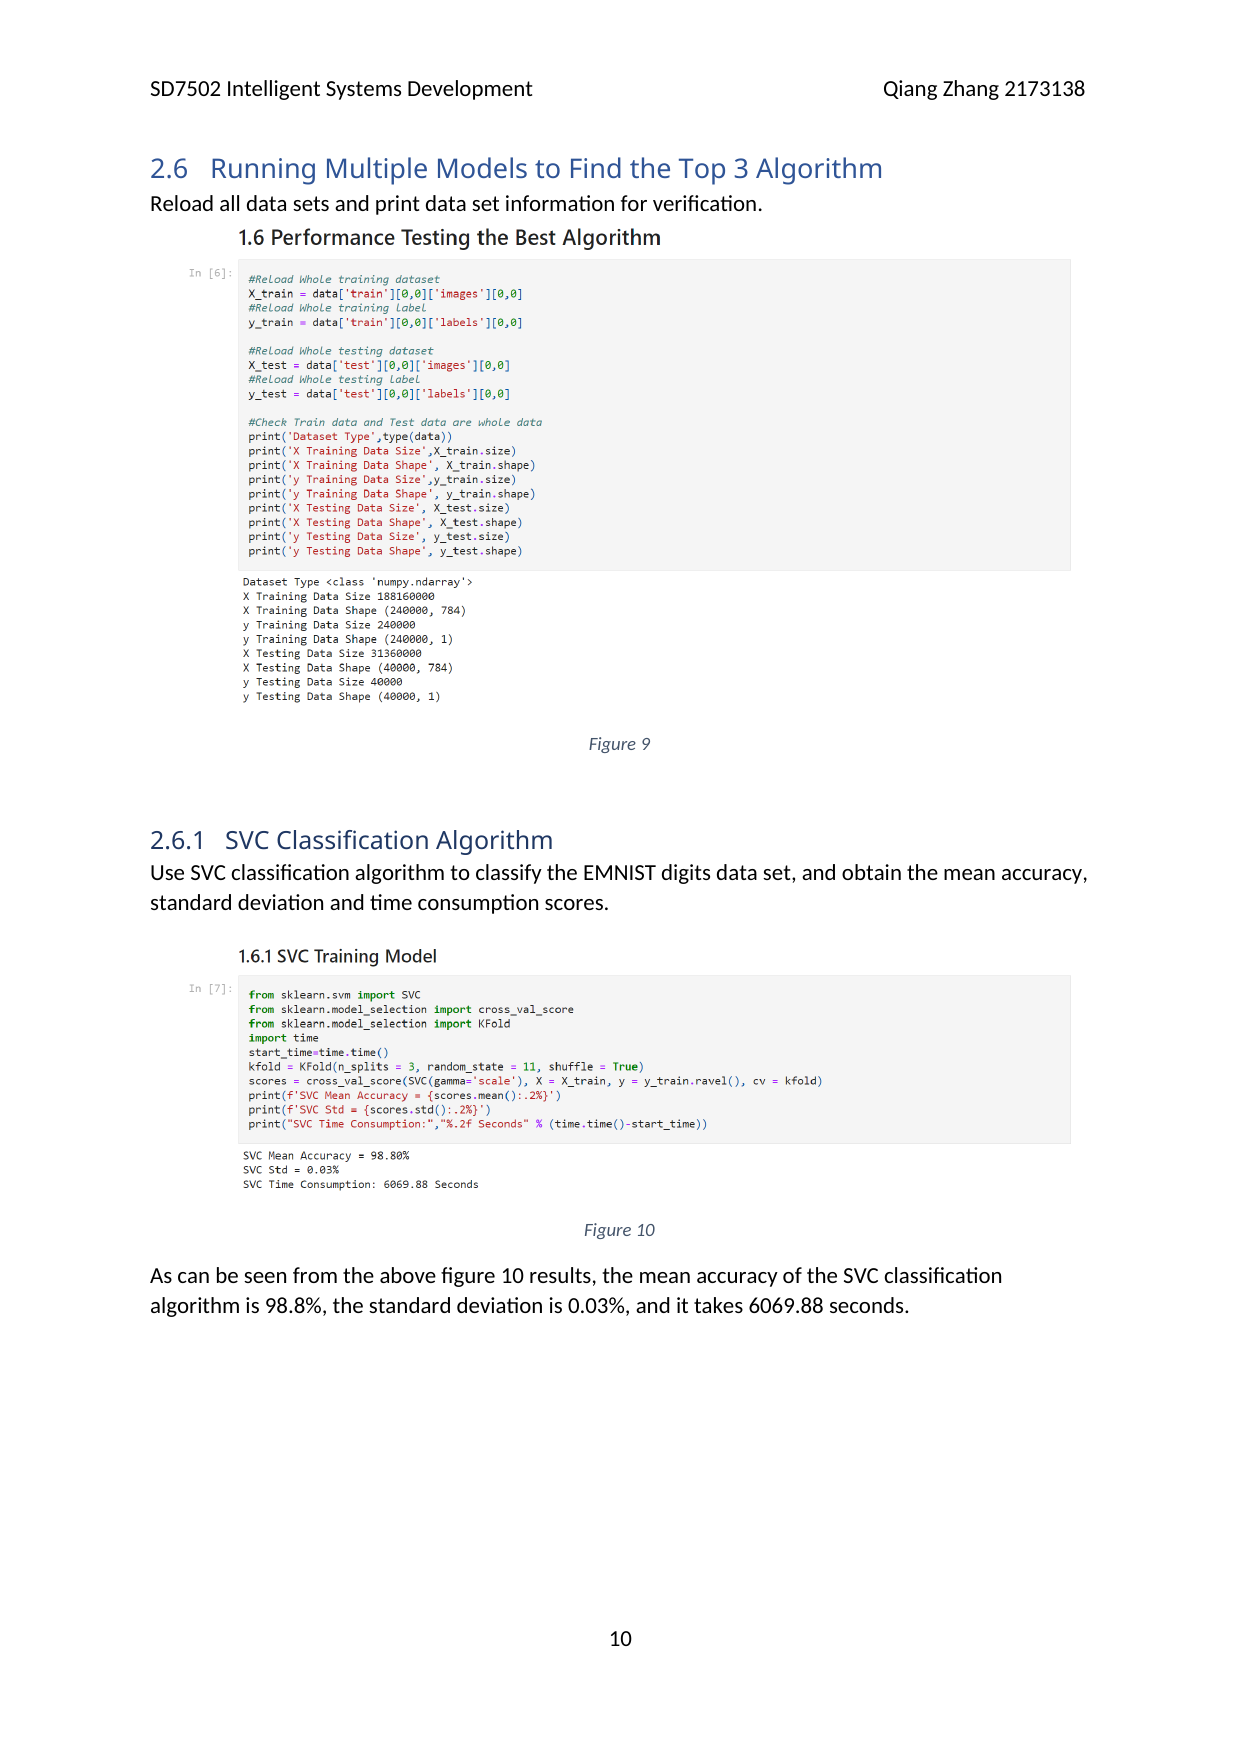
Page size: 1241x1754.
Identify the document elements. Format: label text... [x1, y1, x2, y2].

picture [150, 218, 1091, 714]
text Use SVC classification algorithm to classify the EMNIST digits data set, and obtain the mean accuracy, standard deviation and time consumption scores. [150, 858, 1090, 916]
text Reload all data sets and print data set information for verification. [150, 189, 1090, 218]
picture [150, 934, 1091, 1200]
text As can be seen from the above figure 10 results, the mean accuracy of the SVC classification algorithm is 98.8%, the standard deviation is 0.03%, and it takes 6069.88 seconds. [150, 1262, 1090, 1319]
subtitle Running Multiple Models to Find the Top 3 Algorithm [150, 150, 1090, 187]
subtitle SVC Classification Algorithm [150, 822, 1090, 857]
